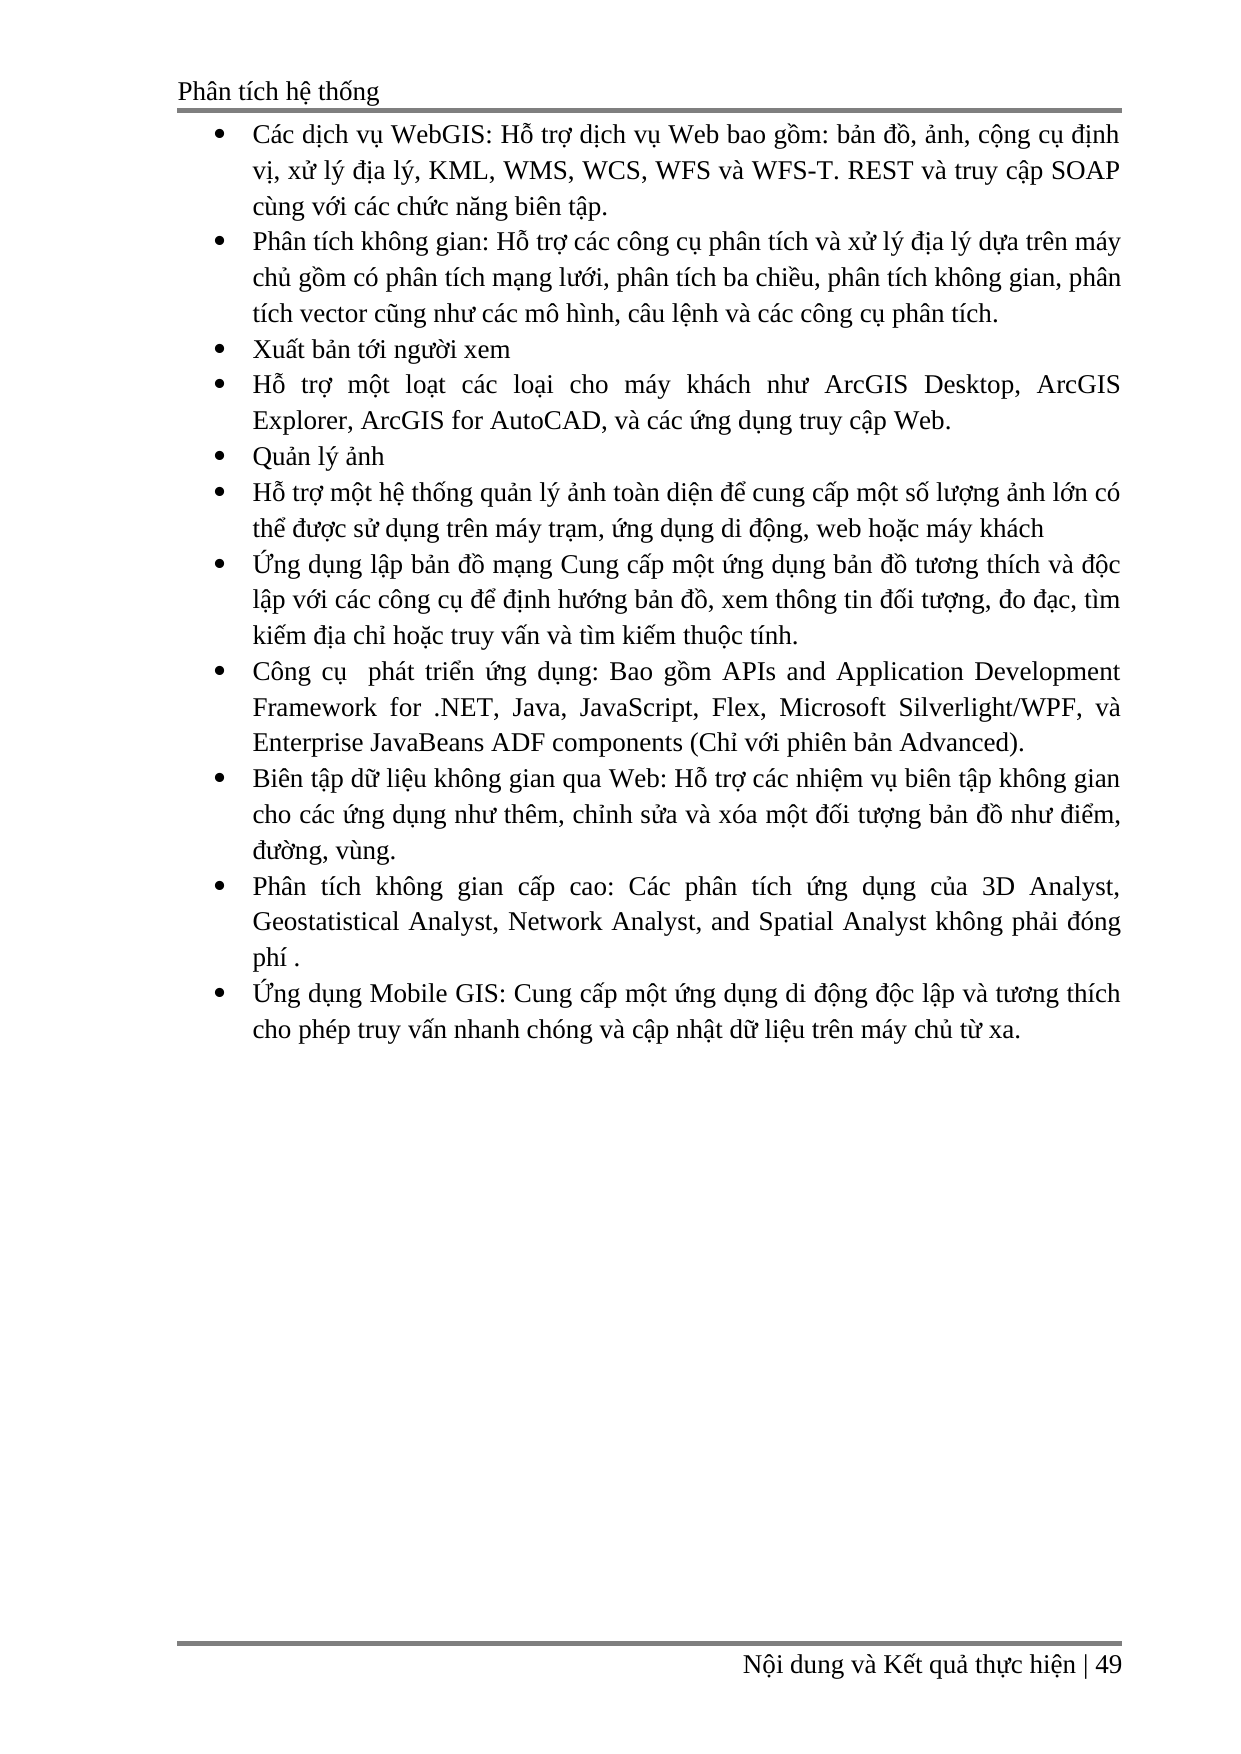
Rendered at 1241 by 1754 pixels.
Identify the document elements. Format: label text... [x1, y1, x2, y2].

list Các dịch vụ WebGIS: Hỗ trợ dịch vụ Web bao gồm: bản đồ, ảnh, cộng cụ định vị, xử lý địa lý, KML, WMS, WCS, WFS và WFS-T. REST và truy cập SOAP cùng với các chức năng biên tập. [215, 118, 1122, 221]
list Quản lý ảnh [215, 440, 1122, 471]
list Biên tập dữ liệu không gian qua Web: Hỗ trợ các nhiệm vụ biên tập không gian cho các ứng dụng như thêm, chỉnh sửa và xóa một đối tượng bản đồ như điểm, đường, vùng. [215, 762, 1122, 865]
list Phân tích không gian cấp cao: Các phân tích ứng dụng của 3D Analyst, Geostatistical Analyst, Network Analyst, and Spatial Analyst không phải đóng phí . [215, 869, 1122, 972]
list Ứng dụng Mobile GIS: Cung cấp một ứng dụng di động độc lập và tương thích cho phép truy vấn nhanh chóng và cập nhật dữ liệu trên máy chủ từ xa. [215, 977, 1122, 1044]
list Hỗ trợ một loạt các loại cho máy khách như ArcGIS Desktop, ArcGIS Explorer, ArcGIS for AutoCAD, và các ứng dụng truy cập Web. [215, 369, 1122, 436]
list Ứng dụng lập bản đồ mạng Cung cấp một ứng dụng bản đồ tương thích và độc lập với các công cụ để định hướng bản đồ, xem thông tin đối tượng, đo đạc, tìm kiếm địa chỉ hoặc truy vấn và tìm kiếm thuộc tính. [215, 548, 1122, 650]
list Phân tích không gian: Hỗ trợ các công cụ phân tích và xử lý địa lý dựa trên máy chủ gồm có phân tích mạng lưới, phân tích ba chiều, phân tích không gian, phân tích vector cũng như các mô hình, câu lệnh và các công cụ phân tích. [215, 225, 1122, 328]
list Hỗ trợ một hệ thống quản lý ảnh toàn diện để cung cấp một số lượng ảnh lớn có thể được sử dụng trên máy trạm, ứng dụng di động, web hoặc máy khách [215, 476, 1122, 543]
list Công cụ phát triển ứng dụng: Bao gồm APIs and Application Development Framework for .NET, Java, JavaScript, Flex, Microsoft Silverlight/WPF, và Enterprise JavaBeans ADF components (Chỉ với phiên bản Advanced). [215, 655, 1122, 758]
list Xuất bản tới người xem [215, 333, 1122, 364]
